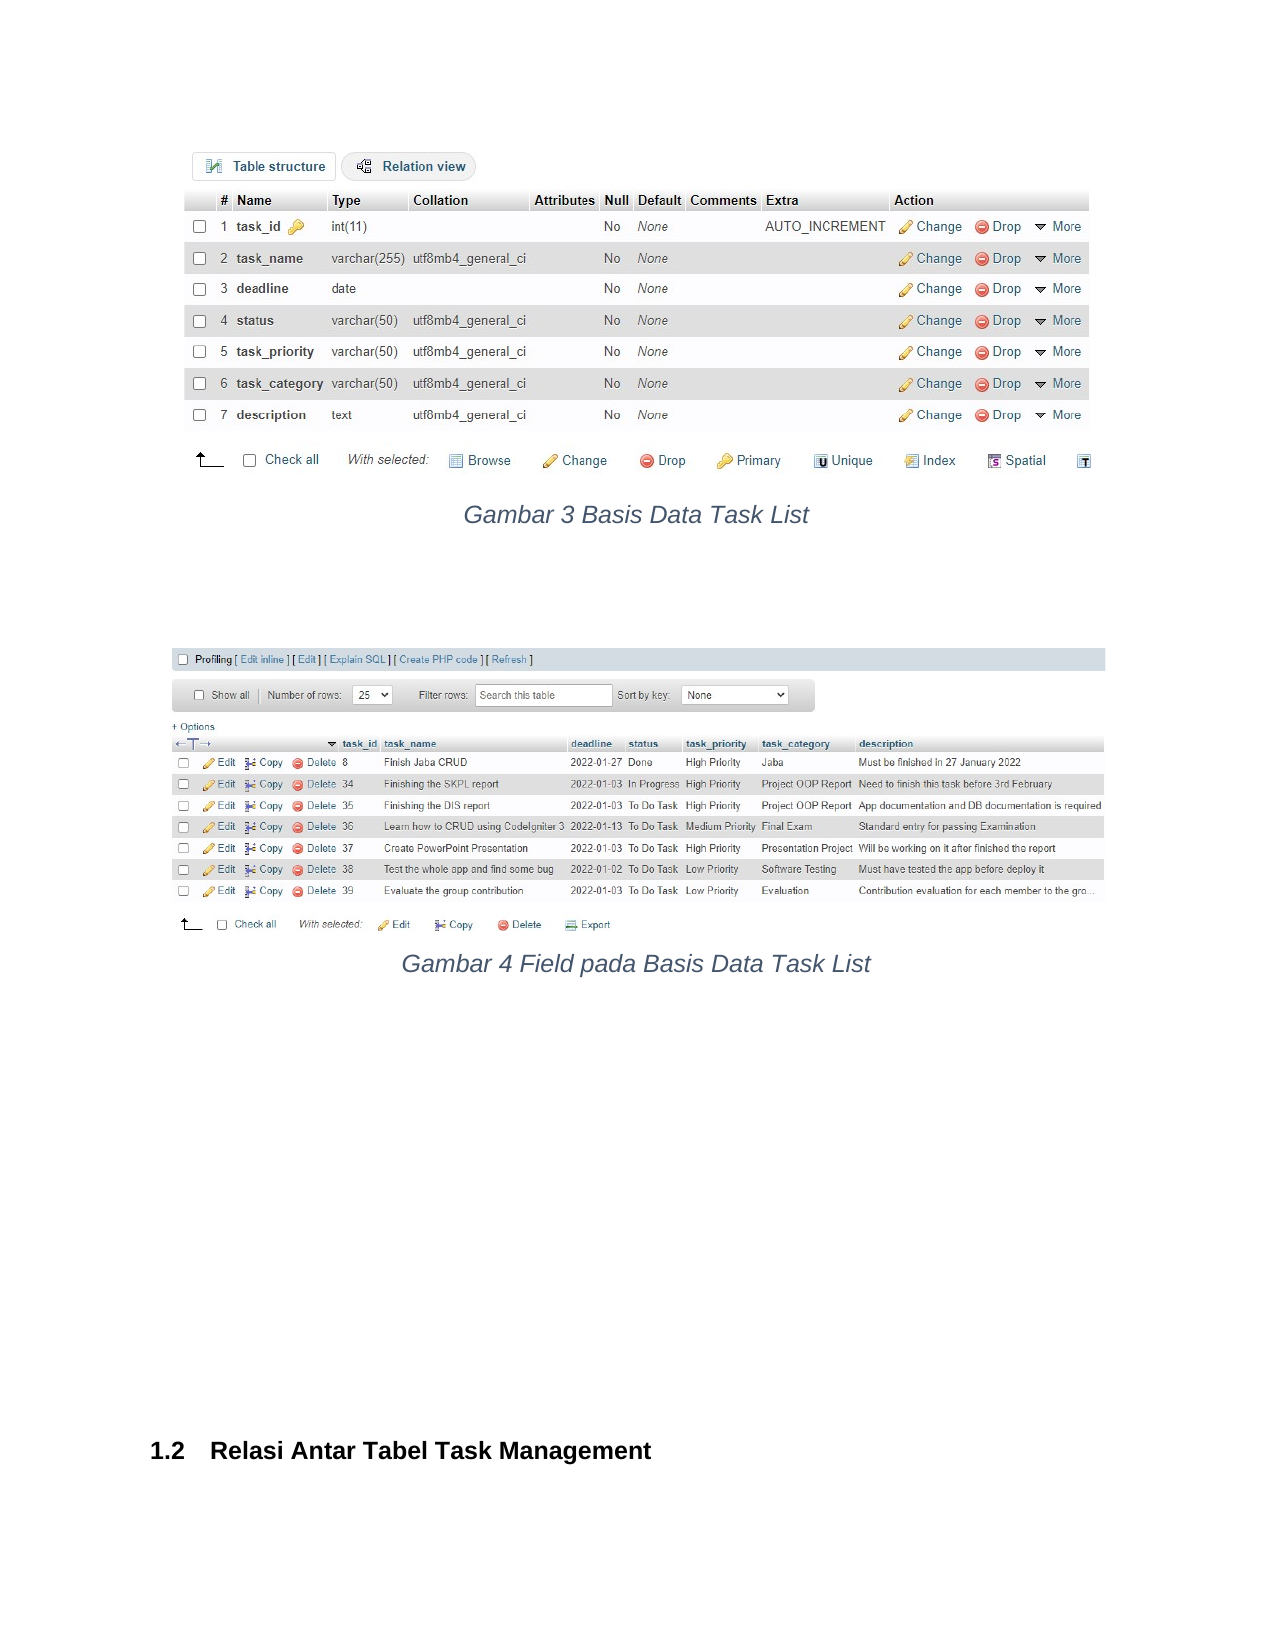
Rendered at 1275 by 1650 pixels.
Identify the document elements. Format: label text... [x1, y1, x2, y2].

text Gambar 3 Basis Data Task List [150, 500, 1125, 529]
picture [184, 150, 1091, 482]
subtitle Relasi Antar Tabel Task Management [150, 1436, 1125, 1465]
text Gambar 4 Field pada Basis Data Task List [150, 949, 1125, 978]
picture [169, 648, 1106, 931]
